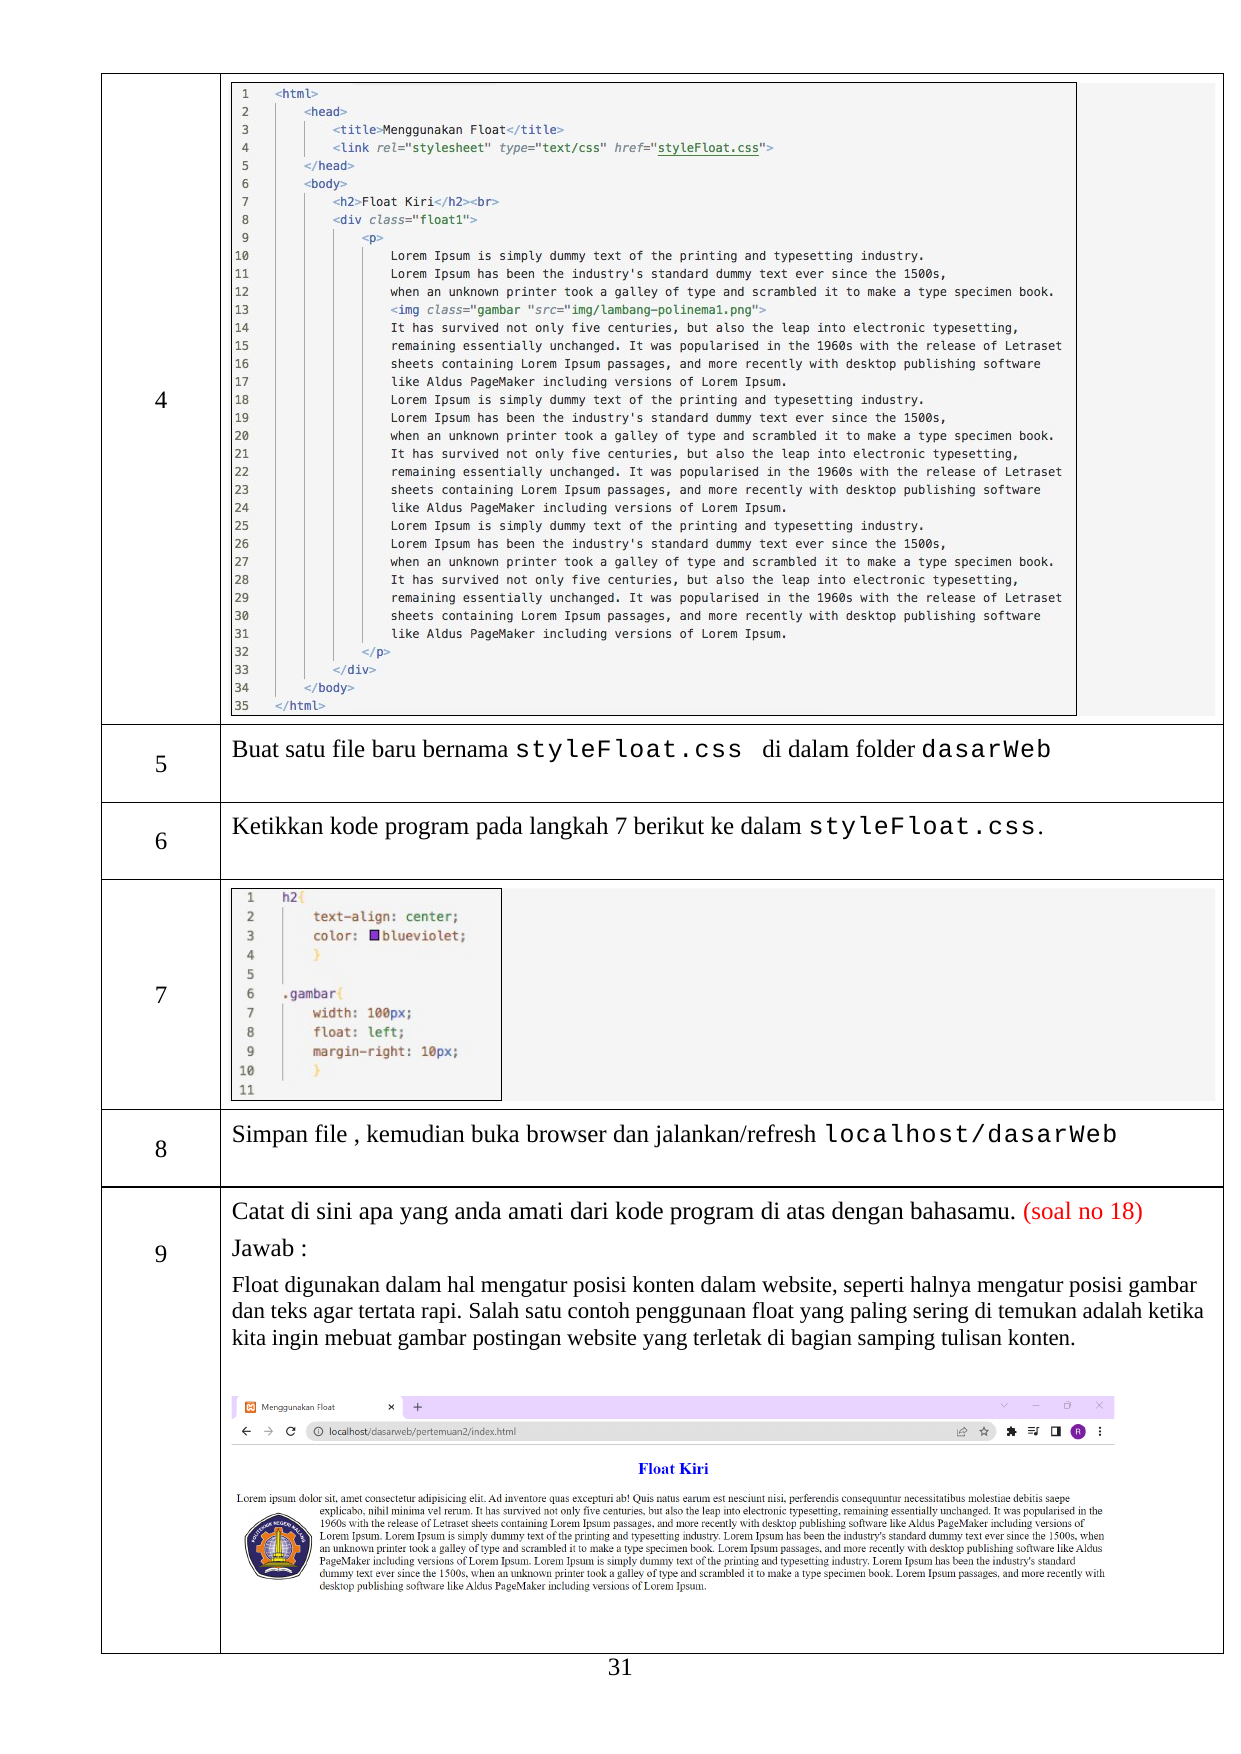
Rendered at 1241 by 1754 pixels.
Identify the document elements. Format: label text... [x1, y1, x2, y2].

table_cell 5 [102, 725, 220, 802]
table_cell [221, 880, 1223, 1109]
table_cell 8 [102, 1110, 220, 1186]
picture [231, 1396, 1115, 1616]
table_cell 6 [102, 803, 220, 879]
table_cell Ketikkan kode program pada langkah 7 berikut ke dalam styleFloat.css. [221, 803, 1223, 879]
table_cell Catat di sini apa yang anda amati dari kode program di atas dengan bahasamu. (soal no 18) Jawab : Float digunakan dalam hal mengatur posisi konten dalam website, seperti halnya mengatur posisi gambar dan teks agar tertata rapi. Salah satu contoh penggunaan float yang paling sering di temukan adalah ketika kita ingin mebuat gambar postingan website yang terletak di bagian samping tulisan konten. [221, 1188, 1223, 1653]
table_header 4 [102, 74, 220, 724]
table_cell Buat satu file baru bernama styleFloat.css di dalam folder dasarWeb [221, 725, 1223, 802]
table_header [221, 74, 1223, 724]
table_cell Simpan file , kemudian buka browser dan jalankan/refresh localhost/dasarWeb [221, 1110, 1223, 1186]
table_cell 9 [102, 1188, 220, 1653]
table_cell 7 [102, 880, 220, 1109]
